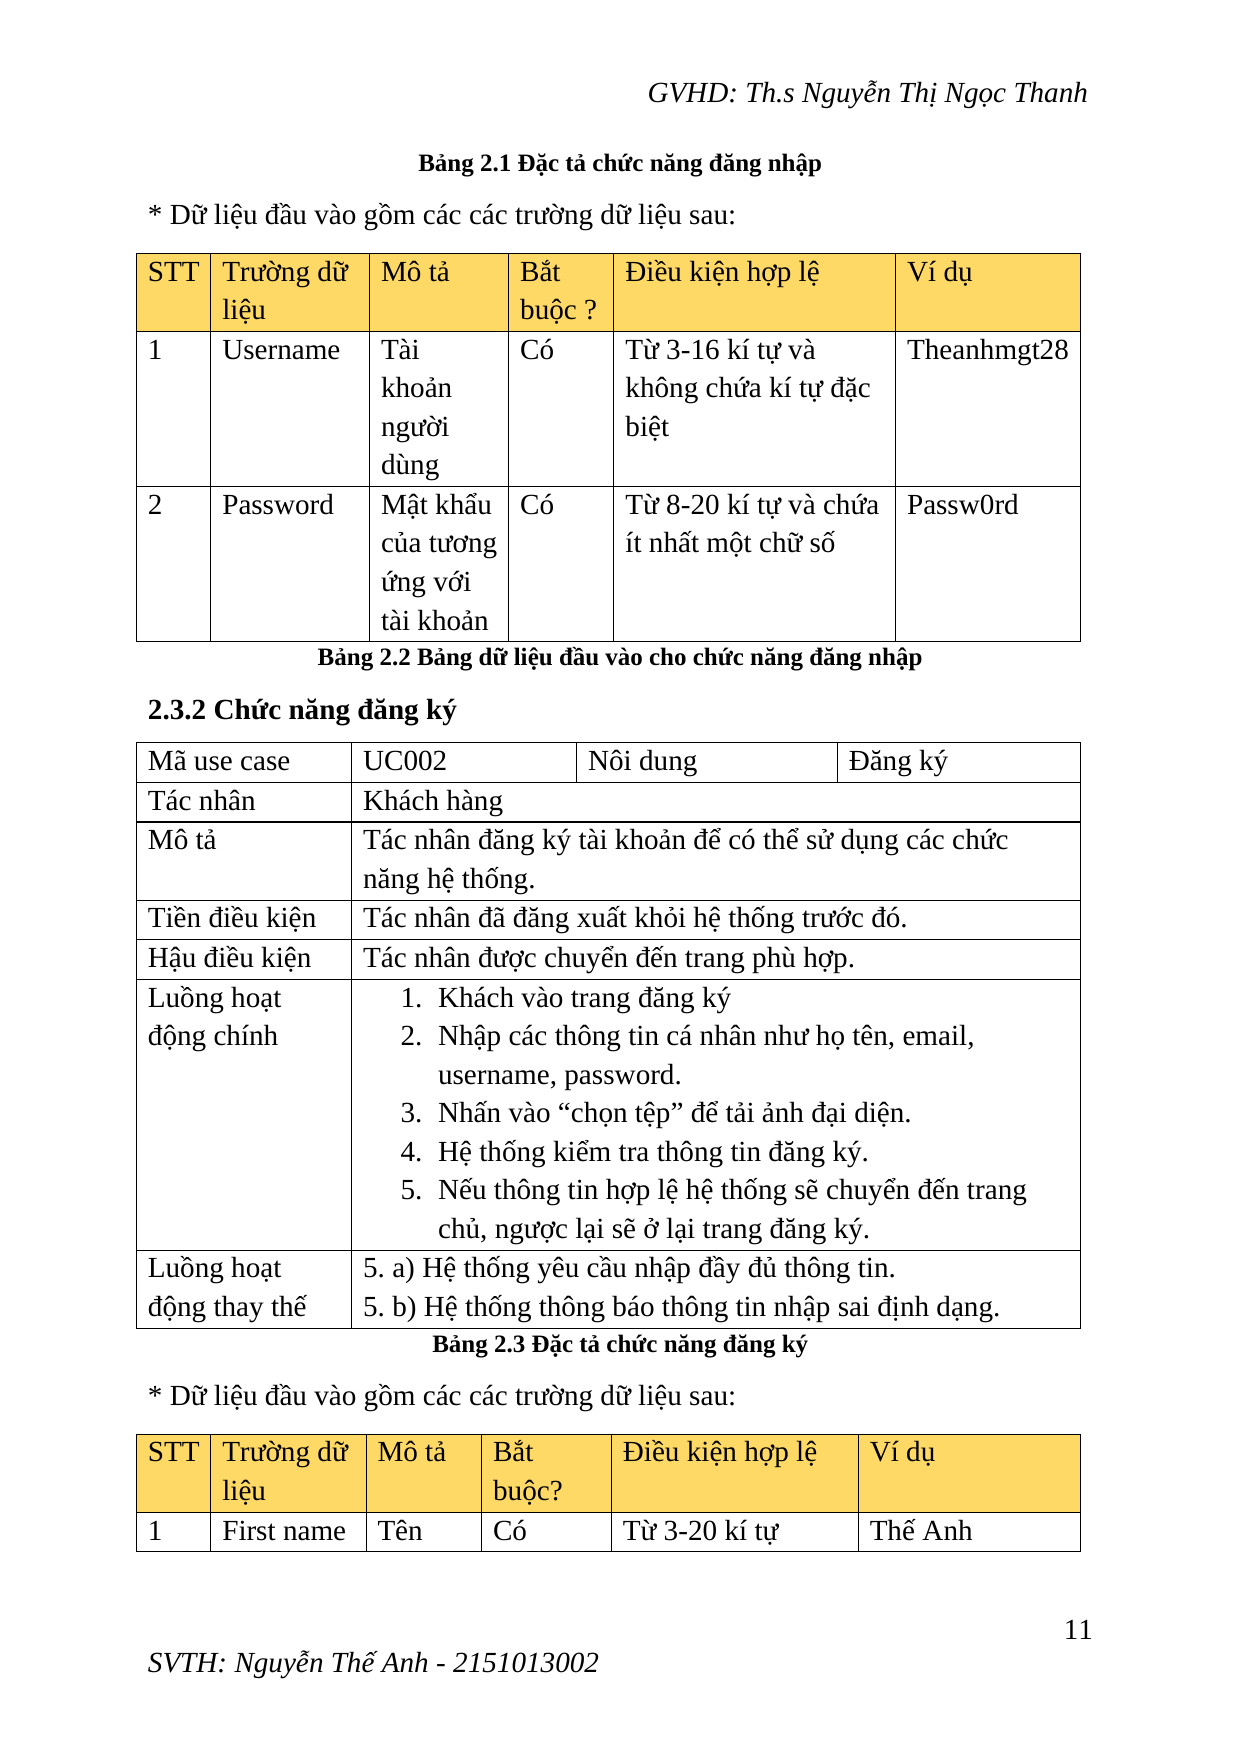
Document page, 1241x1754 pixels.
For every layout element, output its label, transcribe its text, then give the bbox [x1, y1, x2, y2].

table_header Mô tả [370, 254, 508, 331]
table_cell Hậu điều kiện [137, 940, 351, 979]
table_cell 1 [137, 1513, 210, 1551]
table_header Nôi dung [577, 743, 837, 782]
table_header Bắt buộc ? [509, 254, 613, 331]
table_cell Thế Anh [859, 1513, 1080, 1551]
subtitle 2.3.2 Chức năng đăng ký [148, 692, 1092, 725]
table_cell Tác nhân đăng ký tài khoản để có thể sử dụng các chức năng hệ thống. [352, 823, 1080, 899]
table_cell 1 [137, 332, 210, 486]
table_header Bắt buộc? [482, 1435, 611, 1512]
table_cell Khách vào trang đăng ký Nhập các thông tin cá nhân như họ tên, email, username, password. Nhấn vào “chọn tệp” để tải ảnh đại diện. Hệ thống kiểm tra thông tin đăng ký. Nếu thông tin hợp lệ hệ thống sẽ chuyển đến trang chủ, ngược lại sẽ ở lại trang đăng ký. [352, 980, 1080, 1249]
table_cell Tác nhân đã đăng xuất khỏi hệ thống trước đó. [352, 901, 1080, 939]
table_cell Mô tả [137, 823, 351, 899]
table_cell Có [482, 1513, 611, 1551]
table_cell Luồng hoạt động thay thế [137, 1251, 351, 1328]
table_header Mã use case [137, 743, 351, 782]
table_cell Tài khoản người dùng [370, 332, 508, 486]
table_cell Từ 3-16 kí tự và không chứa kí tự đặc biệt [614, 332, 895, 486]
table_cell Passw0rd [896, 487, 1080, 641]
table_cell Username [211, 332, 369, 486]
table_header Ví dụ [896, 254, 1080, 331]
text * Dữ liệu đầu vào gồm các các trường dữ liệu sau: [148, 197, 1092, 231]
table_cell Tác nhân được chuyển đến trang phù hợp. [352, 940, 1080, 979]
table_cell Tên [367, 1513, 481, 1551]
table_cell Mật khẩu của tương ứng với tài khoản [370, 487, 508, 641]
table_header Trường dữ liệu [211, 254, 369, 331]
table_header Đăng ký [838, 743, 1080, 782]
table_cell 2 [137, 487, 210, 641]
table_header STT [137, 1435, 210, 1512]
text Bảng 2.3 Đặc tả chức năng đăng ký [148, 1329, 1092, 1357]
table_cell Khách hàng [352, 783, 1080, 821]
text Bảng 2.1 Đặc tả chức năng đăng nhập [148, 148, 1092, 176]
table_header Mô tả [367, 1435, 481, 1512]
table_cell Tác nhân [137, 783, 351, 821]
table_cell Từ 3-20 kí tự [612, 1513, 858, 1551]
table_header Ví dụ [859, 1435, 1080, 1512]
table_cell First name [211, 1513, 366, 1551]
table_header Điều kiện hợp lệ [614, 254, 895, 331]
table_header Trường dữ liệu [211, 1435, 366, 1512]
table_cell Có [509, 332, 613, 486]
text Bảng 2.2 Bảng dữ liệu đầu vào cho chức năng đăng nhập [148, 642, 1092, 671]
table_cell Tiền điều kiện [137, 901, 351, 939]
table_cell Có [509, 487, 613, 641]
table_cell Password [211, 487, 369, 641]
table_header STT [137, 254, 210, 331]
table_cell Luồng hoạt động chính [137, 980, 351, 1249]
table_header UC002 [352, 743, 576, 782]
table_cell Theanhmgt28 [896, 332, 1080, 486]
text * Dữ liệu đầu vào gồm các các trường dữ liệu sau: [148, 1378, 1092, 1412]
table_cell Từ 8-20 kí tự và chứa ít nhất một chữ số [614, 487, 895, 641]
table_cell 5. a) Hệ thống yêu cầu nhập đầy đủ thông tin. 5. b) Hệ thống thông báo thông tin nhập sai định dạng. [352, 1251, 1080, 1328]
table_header Điều kiện hợp lệ [612, 1435, 858, 1512]
